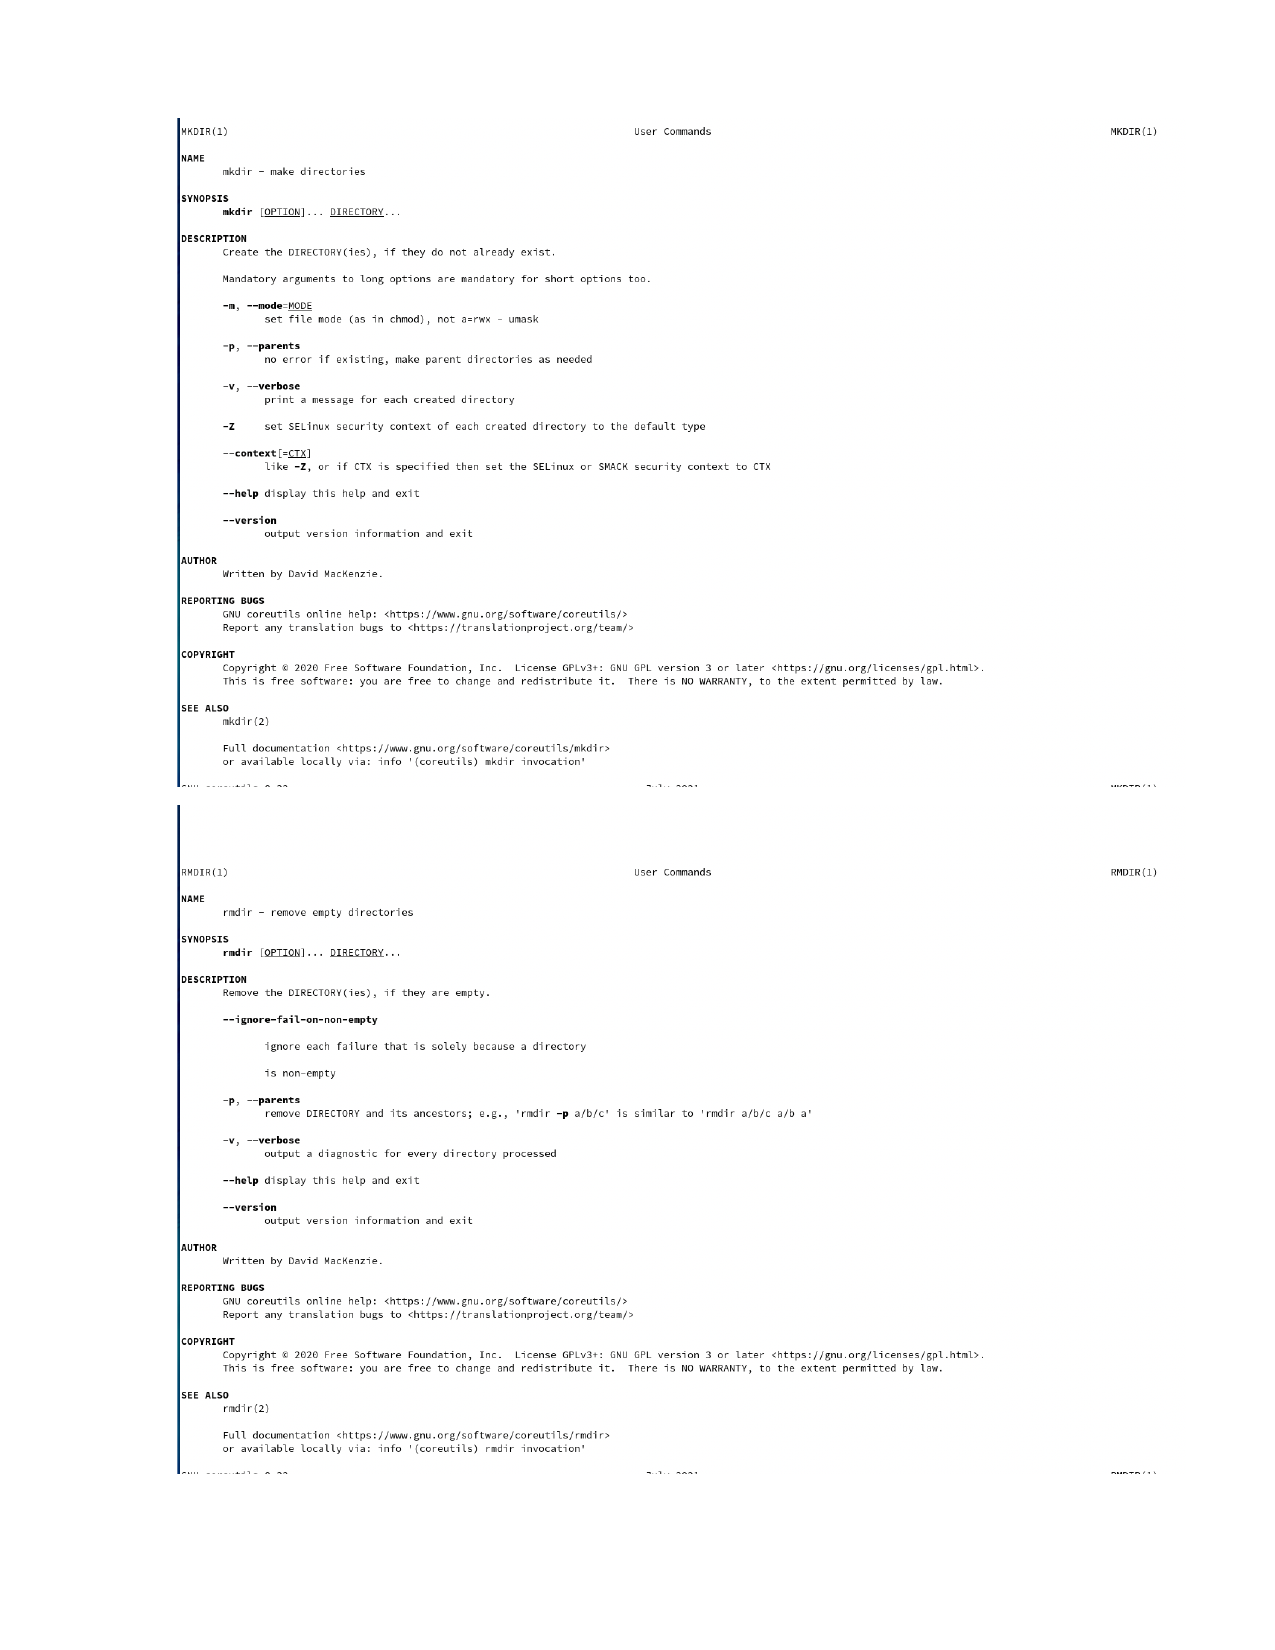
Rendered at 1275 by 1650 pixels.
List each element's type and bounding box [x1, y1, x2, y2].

picture [177, 805, 1187, 1474]
picture [177, 118, 1187, 787]
